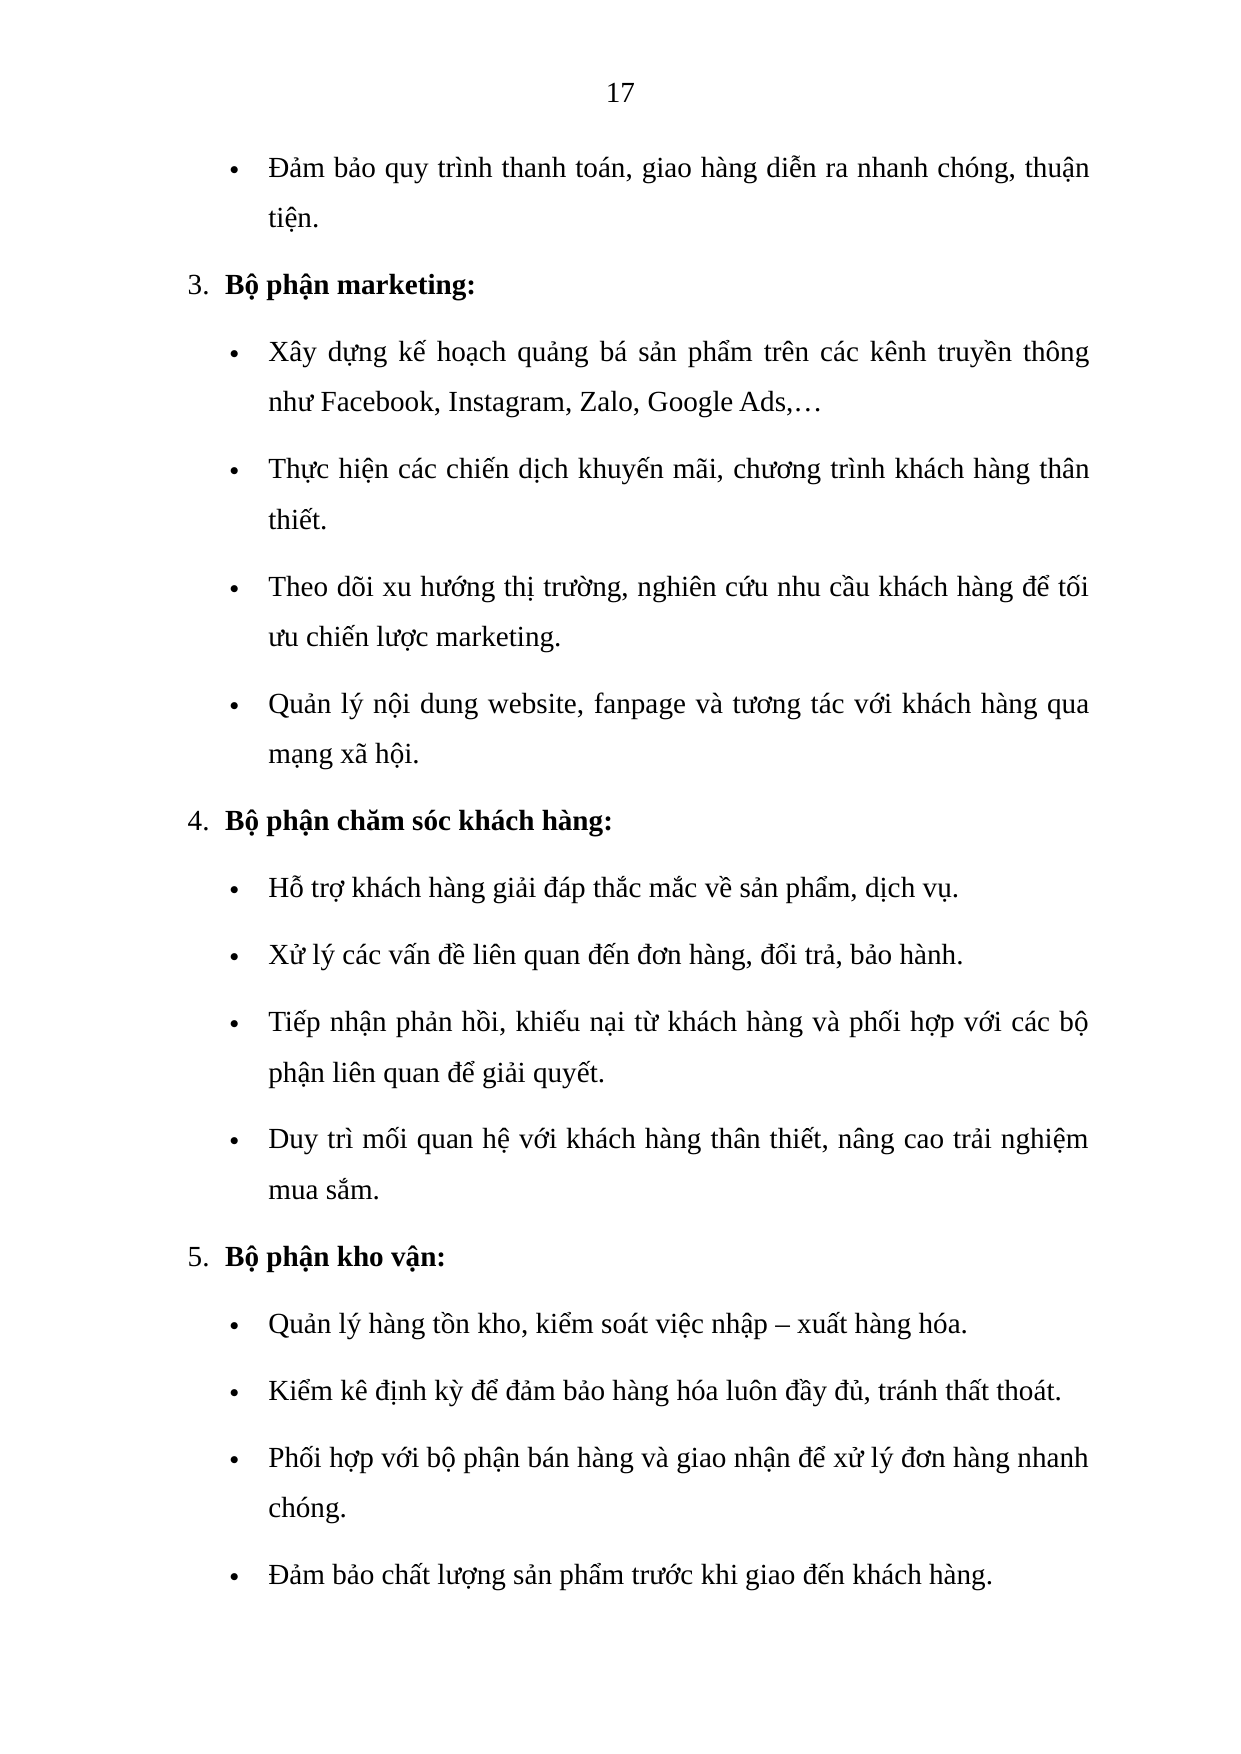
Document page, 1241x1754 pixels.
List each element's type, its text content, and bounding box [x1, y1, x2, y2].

list Xử lý các vấn đề liên quan đến đơn hàng, đổi trả, bảo hành. [231, 937, 1090, 971]
list Hỗ trợ khách hàng giải đáp thắc mắc về sản phẩm, dịch vụ. [231, 870, 1090, 904]
list Duy trì mối quan hệ với khách hàng thân thiết, nâng cao trải nghiệm mua sắm. [231, 1122, 1090, 1206]
list Bộ phận kho vận: [187, 1239, 1090, 1272]
list Theo dõi xu hướng thị trường, nghiên cứu nhu cầu khách hàng để tối ưu chiến lược marketing. [231, 569, 1090, 653]
list Phối hợp với bộ phận bán hàng và giao nhận để xử lý đơn hàng nhanh chóng. [231, 1440, 1090, 1524]
list Kiểm kê định kỳ để đảm bảo hàng hóa luôn đầy đủ, tránh thất thoát. [231, 1373, 1090, 1406]
list Đảm bảo quy trình thanh toán, giao hàng diễn ra nhanh chóng, thuận tiện. [231, 150, 1090, 234]
list Thực hiện các chiến dịch khuyến mãi, chương trình khách hàng thân thiết. [231, 452, 1090, 535]
list Bộ phận marketing: [187, 267, 1090, 301]
list Bộ phận chăm sóc khách hàng: [187, 803, 1090, 837]
list Tiếp nhận phản hồi, khiếu nại từ khách hàng và phối hợp với các bộ phận liên quan để giải quyết. [231, 1004, 1090, 1088]
list Đảm bảo chất lượng sản phẩm trước khi giao đến khách hàng. [231, 1557, 1090, 1591]
list Quản lý nội dung website, fanpage và tương tác với khách hàng qua mạng xã hội. [231, 686, 1090, 770]
list Xây dựng kế hoạch quảng bá sản phẩm trên các kênh truyền thông như Facebook, Instagram, Zalo, Google Ads,… [231, 334, 1090, 418]
list Quản lý hàng tồn kho, kiểm soát việc nhập – xuất hàng hóa. [231, 1306, 1090, 1339]
